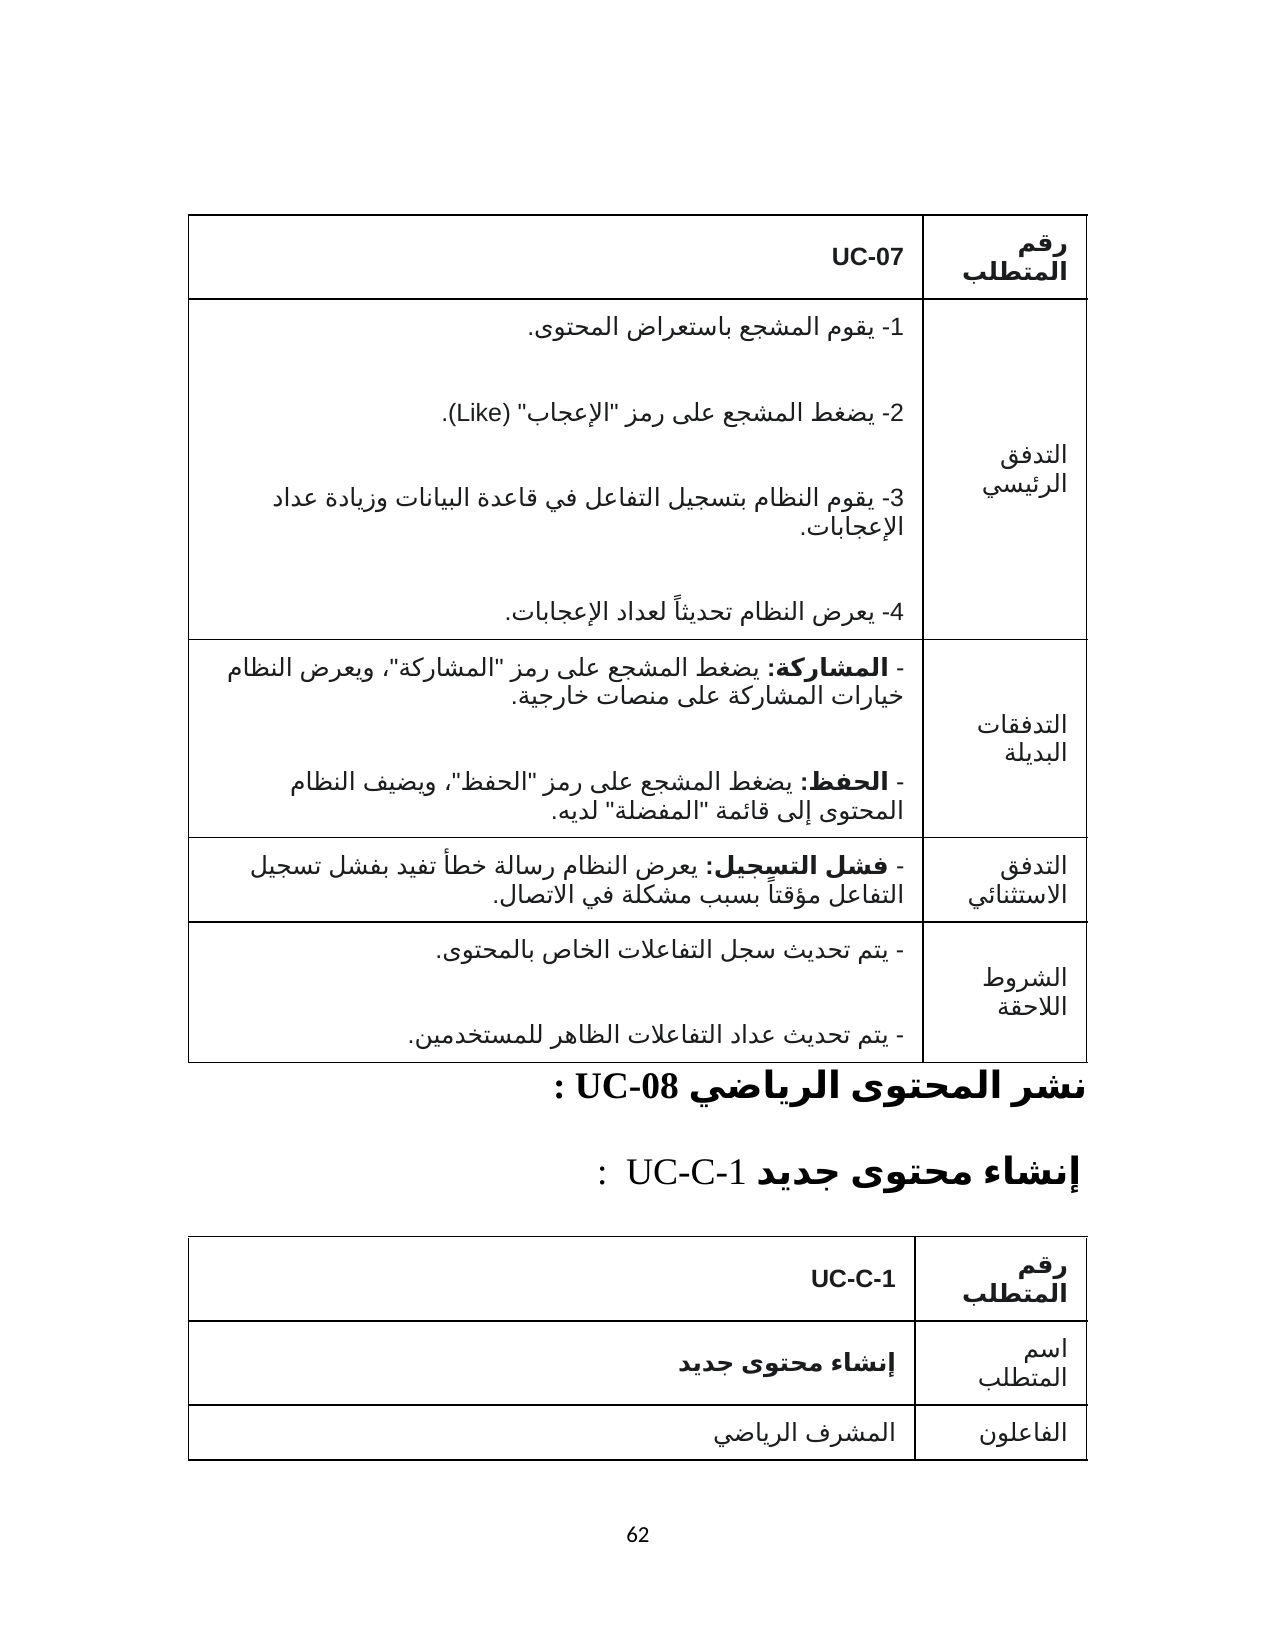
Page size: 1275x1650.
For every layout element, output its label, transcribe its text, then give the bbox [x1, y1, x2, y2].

table_cell - فشل التسجيل: يعرض النظام رسالة خطأ تفيد بفشل تسجيل التفاعل مؤقتاً بسبب مشكلة في الاتصال. [189, 838, 922, 921]
table_cell - يتم تحديث سجل التفاعلات الخاص بالمحتوى. - يتم تحديث عداد التفاعلات الظاهر للمستخدمين. [189, 923, 922, 1062]
table_header UC-C-1 [189, 1237, 914, 1320]
table_cell التدفق الاستثنائي [924, 838, 1086, 921]
table_cell الشروط اللاحقة [924, 923, 1086, 1062]
table_cell اسم المتطلب [916, 1322, 1086, 1404]
table_cell التدفق الرئيسي [924, 300, 1086, 638]
table_cell المشرف الرياضي [189, 1406, 914, 1459]
table_cell الفاعلون [916, 1406, 1086, 1459]
table_header UC-07 [189, 216, 922, 298]
text نشر المحتوى الرياضي UC-08 : [187, 1063, 1087, 1106]
table_cell 1- يقوم المشجع باستعراض المحتوى. 2- يضغط المشجع على رمز "الإعجاب" (Like). 3- يقوم النظام بتسجيل التفاعل في قاعدة البيانات وزيادة عداد الإعجابات. 4- يعرض النظام تحديثاً لعداد الإعجابات. [189, 300, 922, 638]
table_cell - المشاركة: يضغط المشجع على رمز "المشاركة"، ويعرض النظام خيارات المشاركة على منصات خارجية. - الحفظ: يضغط المشجع على رمز "الحفظ"، ويضيف النظام المحتوى إلى قائمة "المفضلة" لديه. [189, 640, 922, 837]
text إنشاء محتوى جديد UC-C-1 : [187, 1149, 1087, 1193]
table_header رقم المتطلب [916, 1237, 1086, 1320]
table_cell إنشاء محتوى جديد [189, 1322, 914, 1404]
table_cell التدفقات البديلة [924, 640, 1086, 837]
table_header رقم المتطلب [924, 216, 1086, 298]
